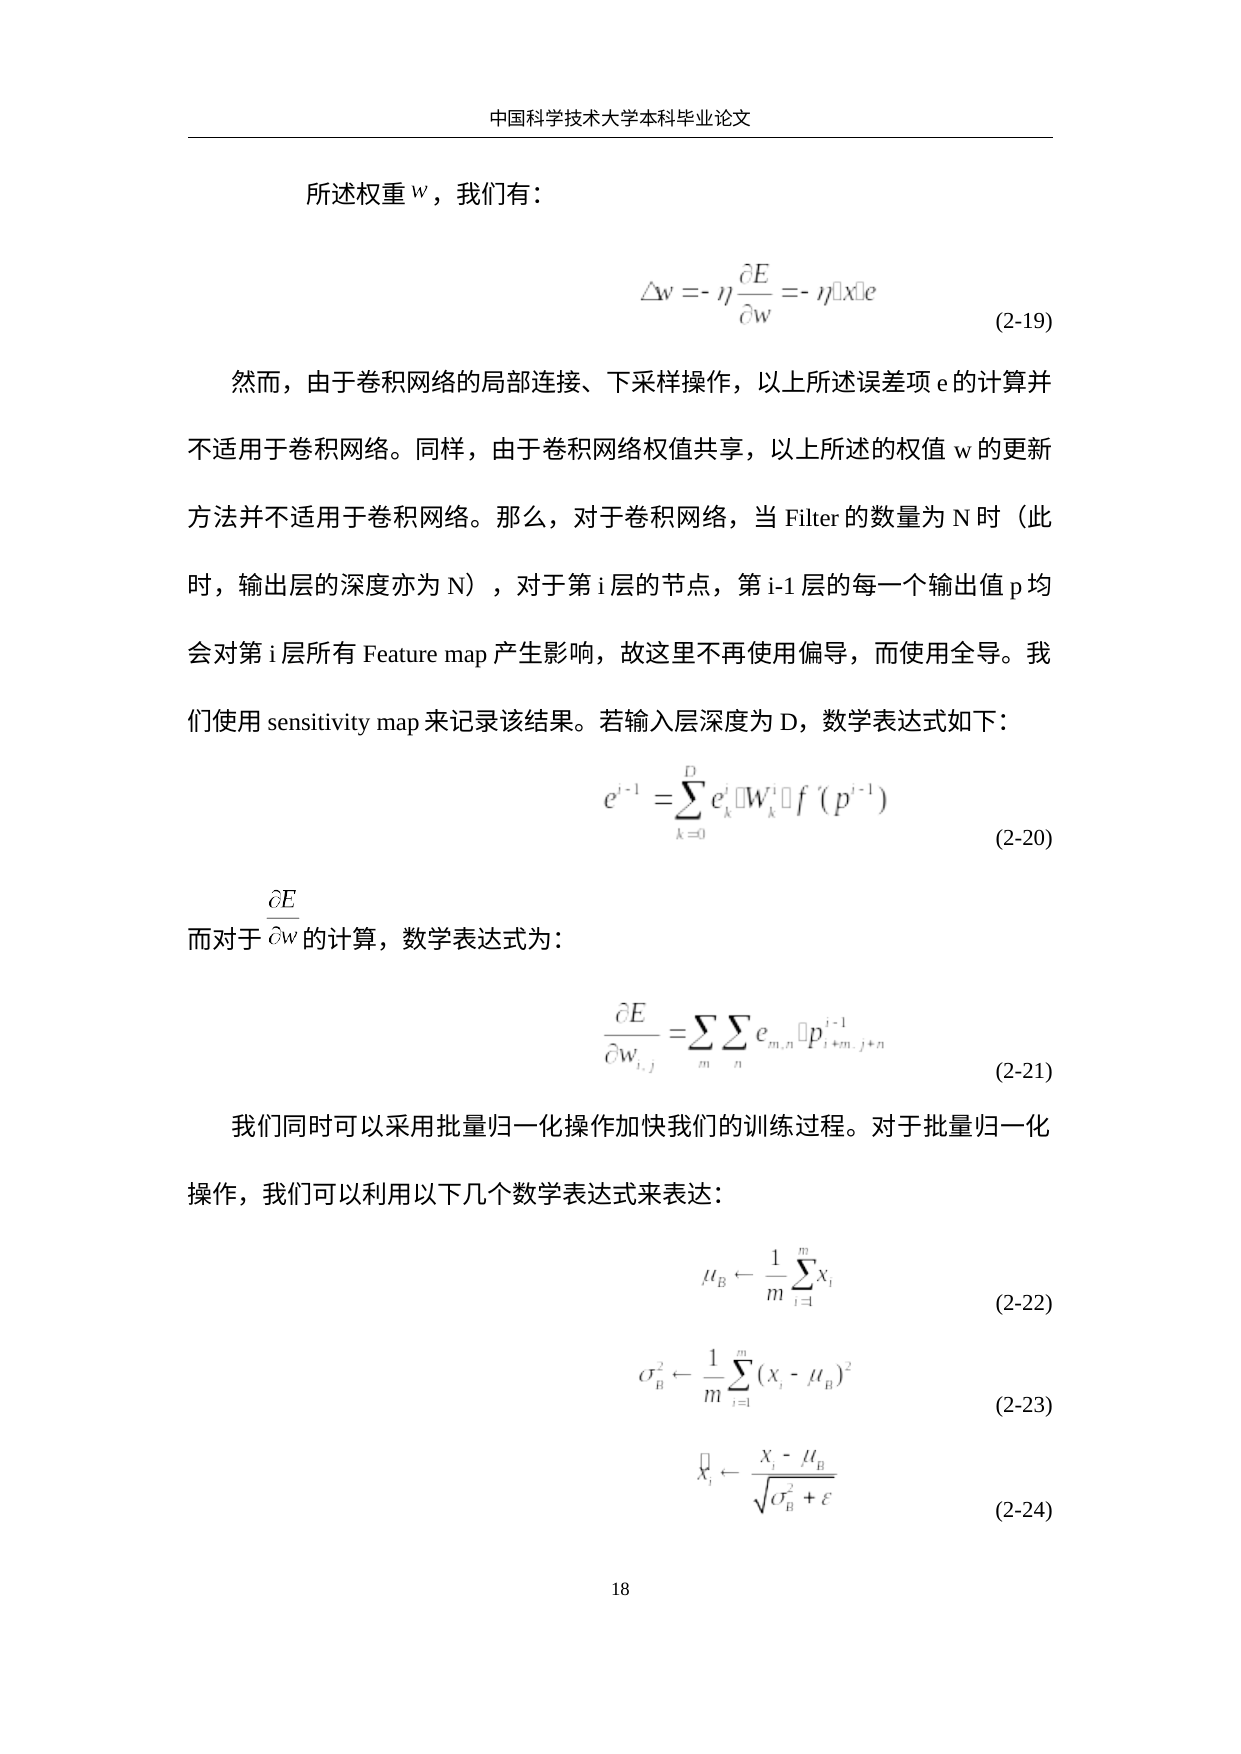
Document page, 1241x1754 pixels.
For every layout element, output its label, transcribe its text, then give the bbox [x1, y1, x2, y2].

text 然而，由于卷积网络的局部连接、下采样操作，以上所述误差项e的计算并不适用于卷积网络。同样，由于卷积网络权值共享，以上所述的权值w的更新方法并不适用于卷积网络。那么，对于卷积网络，当Filter的数量为N时（此时，输出层的深度亦为N），对于第i层的节点，第i-1层的每一个输出值p均会对第i层所有Feature map产生影响，故这里不再使用偏导，而使用全导。我们使用sensitivity map来记录该结果。若输入层深度为D，数学表达式如下： [187, 346, 1053, 754]
text 我们同时可以采用批量归一化操作加快我们的训练过程。对于批量归一化操作，我们可以利用以下几个数学表达式来表达： [187, 1091, 1053, 1226]
text (2-20) [187, 754, 1053, 856]
text 而对于的计算，数学表达式为： [187, 869, 1053, 971]
text (2-21) [187, 989, 1053, 1091]
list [231, 158, 1053, 226]
text (2-23) [187, 1328, 1053, 1430]
text (2-22) [187, 1226, 1053, 1328]
text (2-19) [187, 244, 1053, 346]
text (2-24) [187, 1430, 1053, 1532]
